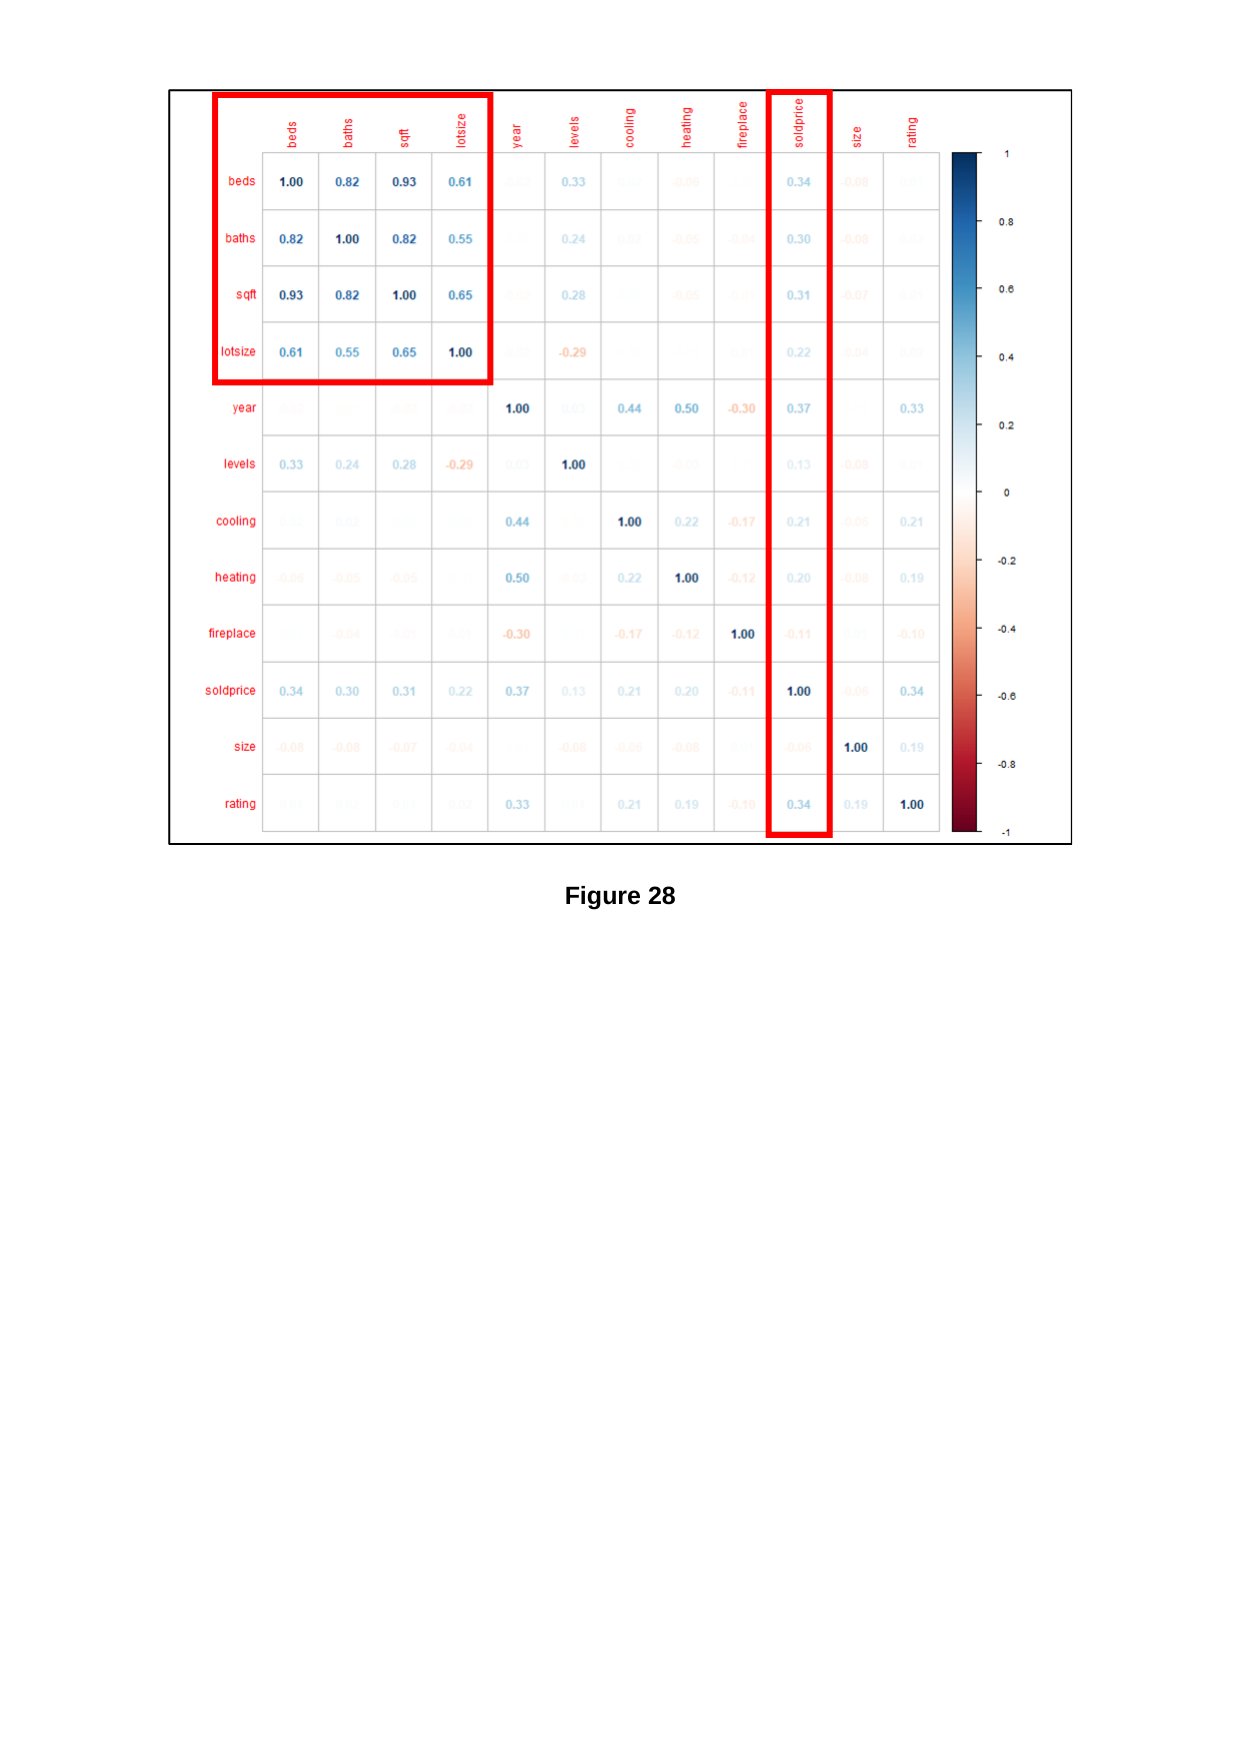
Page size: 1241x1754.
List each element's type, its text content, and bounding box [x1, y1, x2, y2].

picture [168, 89, 1073, 845]
text Figure 28 [75, 877, 1165, 914]
